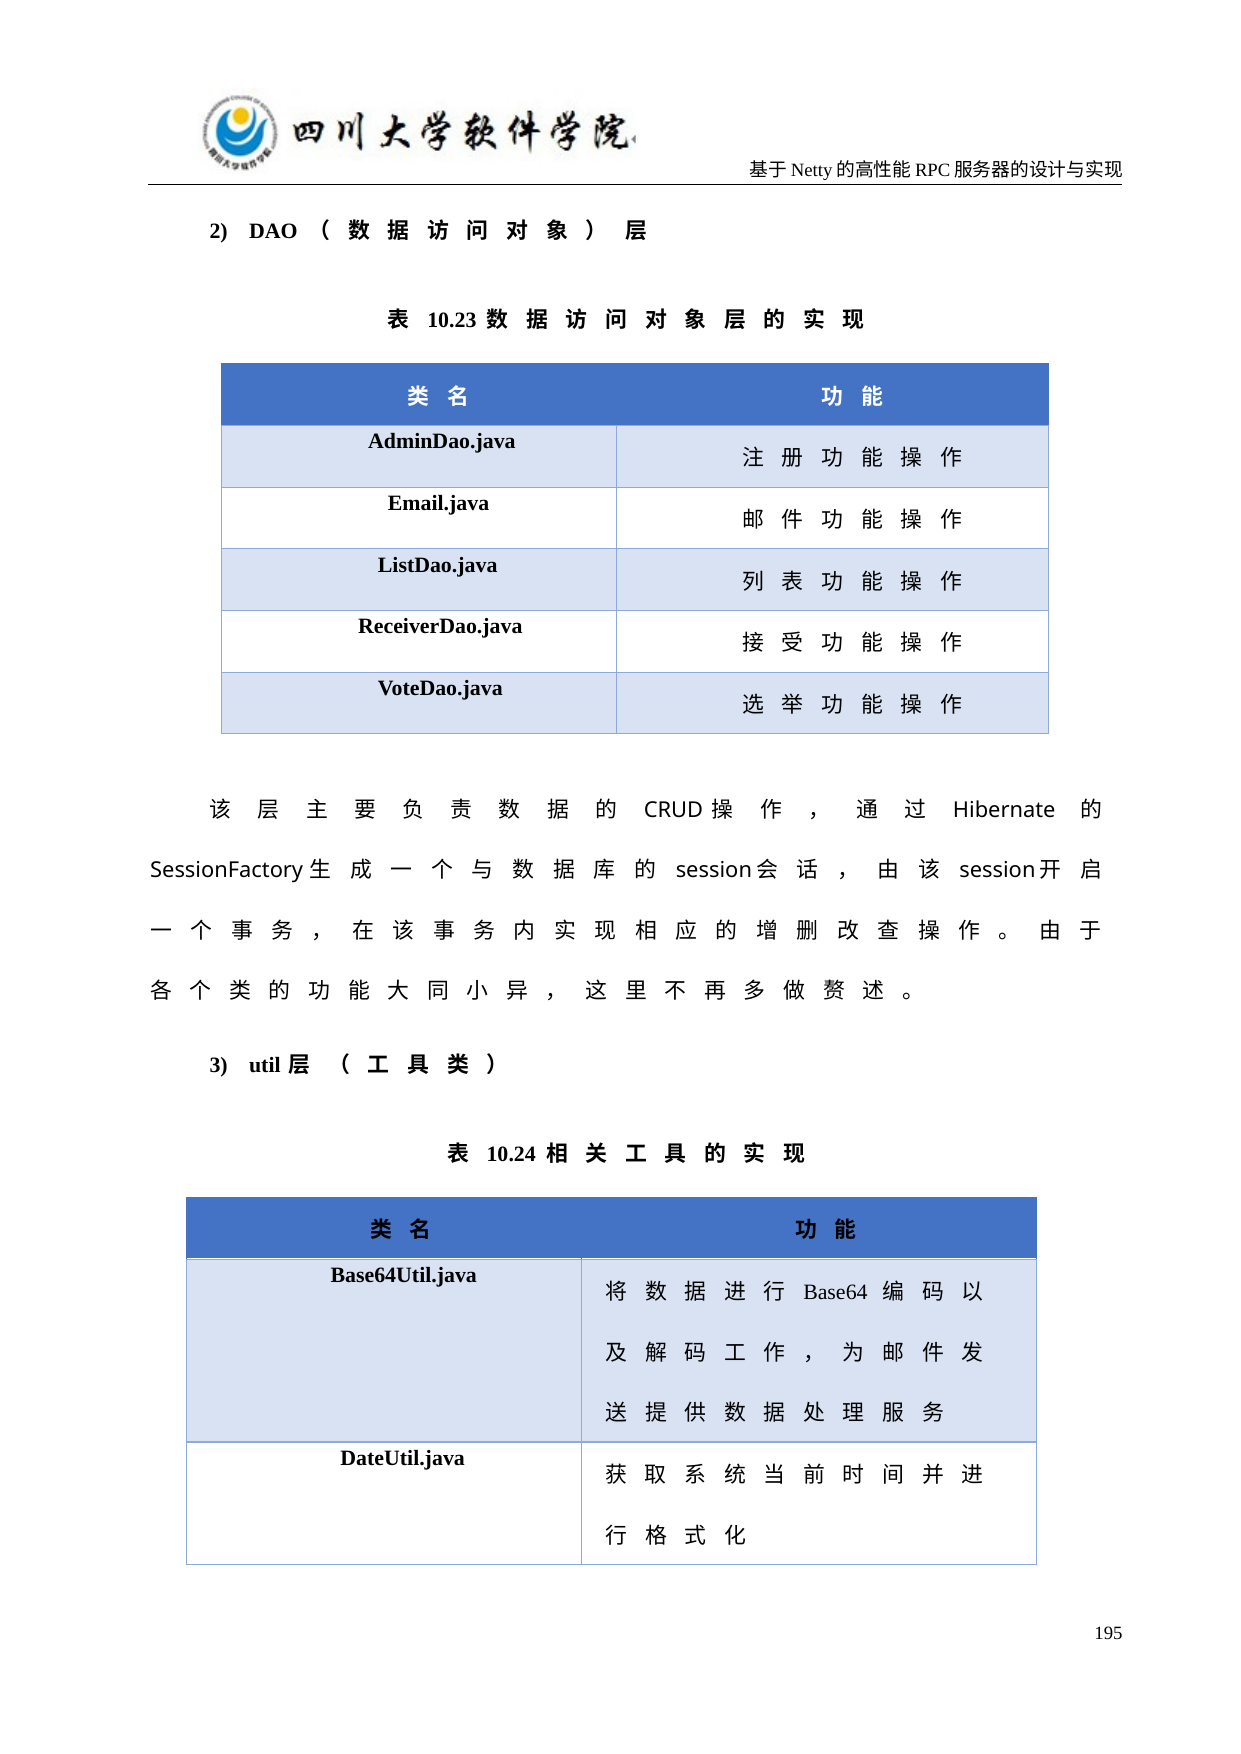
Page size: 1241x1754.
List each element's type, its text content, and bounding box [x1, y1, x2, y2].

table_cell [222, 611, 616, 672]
list DAO（数据访问对象）层 [150, 198, 1120, 259]
text 表10.23 数据访问对象层的实现 [150, 287, 1120, 348]
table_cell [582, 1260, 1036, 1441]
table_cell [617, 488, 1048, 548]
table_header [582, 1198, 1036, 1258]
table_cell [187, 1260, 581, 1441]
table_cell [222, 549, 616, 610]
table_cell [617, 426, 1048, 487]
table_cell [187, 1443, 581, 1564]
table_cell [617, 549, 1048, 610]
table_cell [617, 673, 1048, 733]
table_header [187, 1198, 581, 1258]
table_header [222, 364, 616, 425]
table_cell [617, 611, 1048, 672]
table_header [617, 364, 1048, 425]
text 表10.24 相关工具的实现 [150, 1121, 1120, 1182]
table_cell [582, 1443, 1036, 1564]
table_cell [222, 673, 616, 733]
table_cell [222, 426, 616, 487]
text 该层主要负责数据的CRUD操作，通过Hibernate的SessionFactory生成一个与数据库的session会话，由该session开启一个事务，在该事务内实现相应的增删改查操作。由于各个类的功能大同小异，这里不再多做赘述。 [150, 777, 1120, 1020]
list util层（工具类） [150, 1032, 1120, 1093]
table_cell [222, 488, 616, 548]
picture [197, 88, 639, 177]
